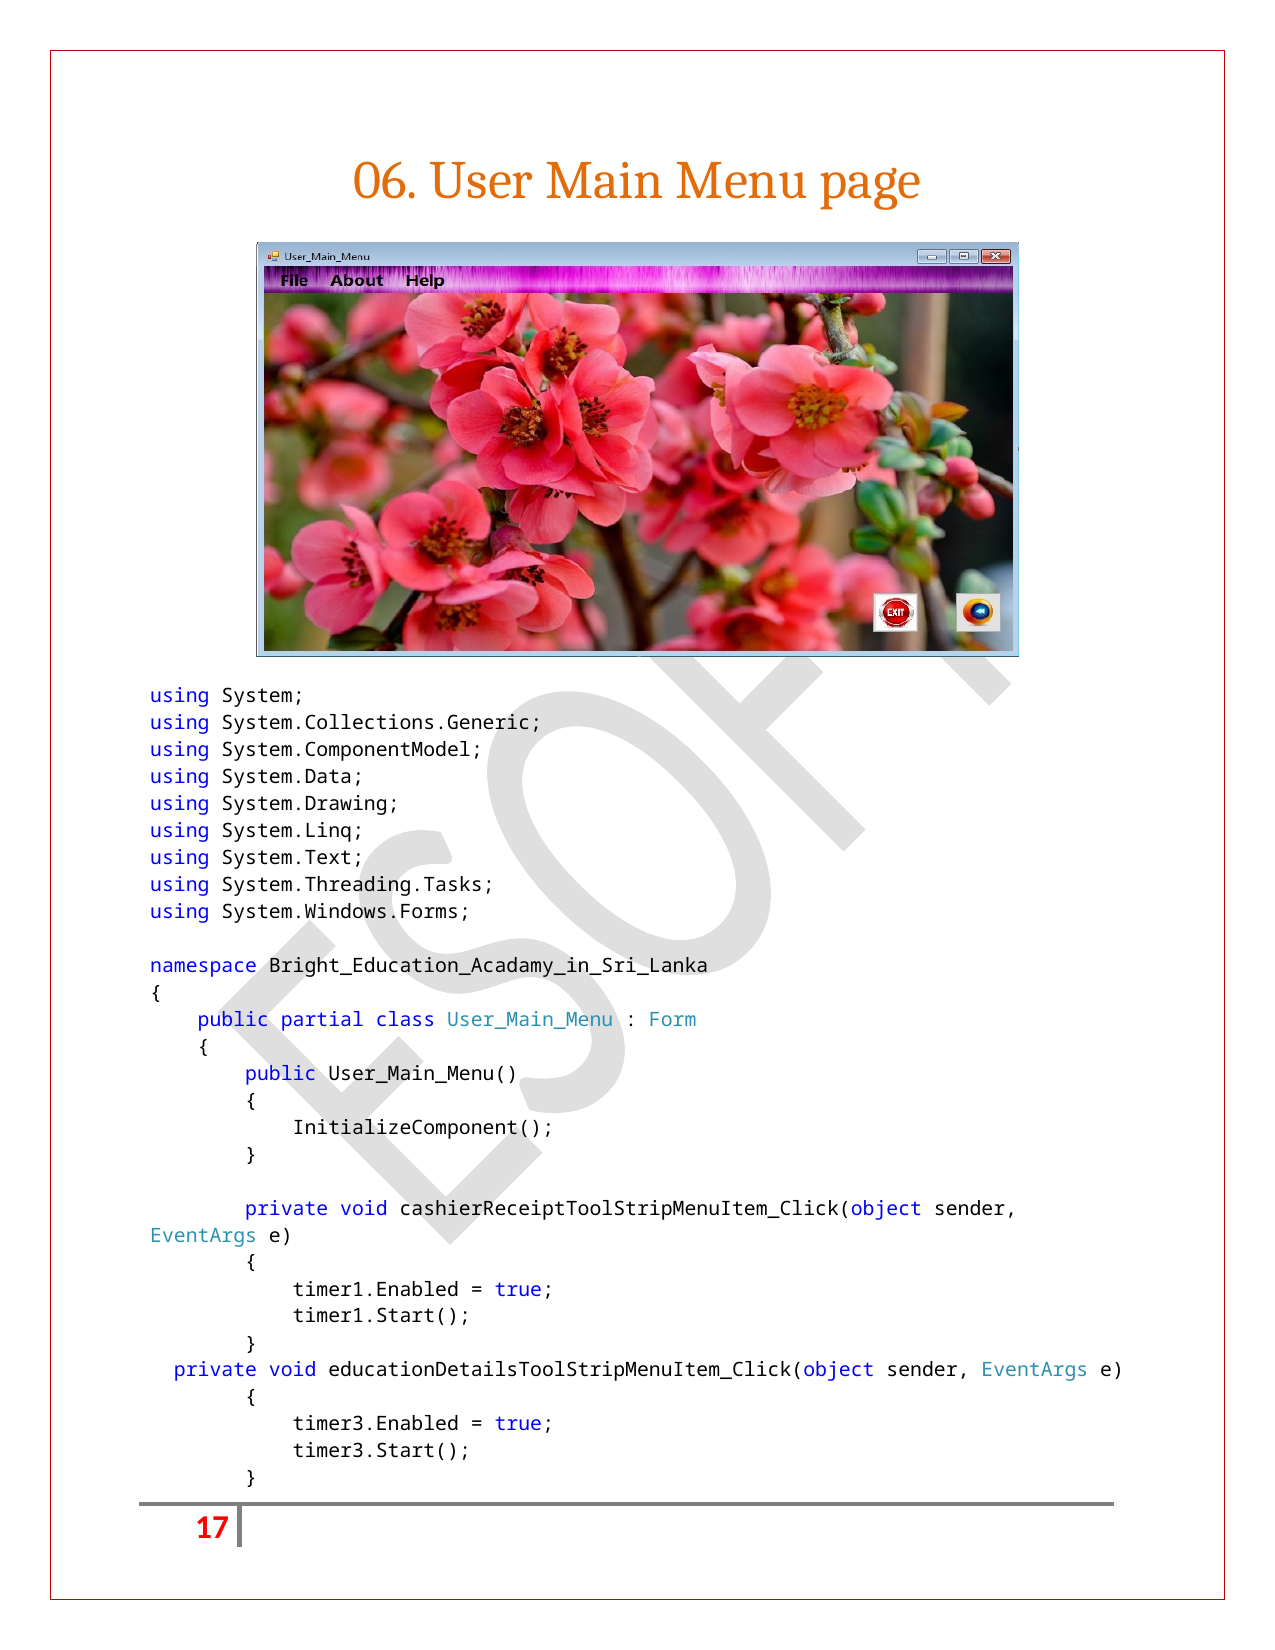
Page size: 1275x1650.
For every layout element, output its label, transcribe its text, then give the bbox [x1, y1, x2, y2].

text using System.Linq; [150, 816, 1125, 843]
text { [150, 1086, 1125, 1113]
text } [150, 1464, 1125, 1491]
text { [150, 1383, 1125, 1410]
text { [150, 978, 1125, 1005]
text 06. User Main Menu page [150, 150, 1125, 212]
text private void cashierReceiptToolStripMenuItem_Click(object sender, EventArgs e) [150, 1194, 1125, 1248]
text using System.Threading.Tasks; [150, 870, 1125, 897]
text using System.Data; [150, 762, 1125, 789]
text { [150, 1248, 1125, 1275]
text using System.Collections.Generic; [150, 708, 1125, 735]
text InitializeComponent(); [150, 1113, 1125, 1140]
text using System; [150, 681, 1125, 708]
text { [150, 1032, 1125, 1059]
text private void educationDetailsToolStripMenuItem_Click(object sender, EventArgs e) [150, 1356, 1125, 1383]
text namespace Bright_Education_Acadamy_in_Sri_Lanka [150, 951, 1125, 978]
text timer3.Start(); [150, 1437, 1125, 1464]
text public partial class User_Main_Menu : Form [150, 1005, 1125, 1032]
text public User_Main_Menu() [150, 1059, 1125, 1086]
picture [256, 242, 1019, 657]
text using System.Windows.Forms; [150, 897, 1125, 924]
text using System.Text; [150, 843, 1125, 870]
text timer1.Enabled = true; [150, 1275, 1125, 1302]
text timer1.Start(); [150, 1302, 1125, 1329]
text } [150, 1329, 1125, 1356]
text timer3.Enabled = true; [150, 1410, 1125, 1437]
text using System.ComponentModel; [150, 735, 1125, 762]
text } [150, 1140, 1125, 1167]
text using System.Drawing; [150, 789, 1125, 816]
